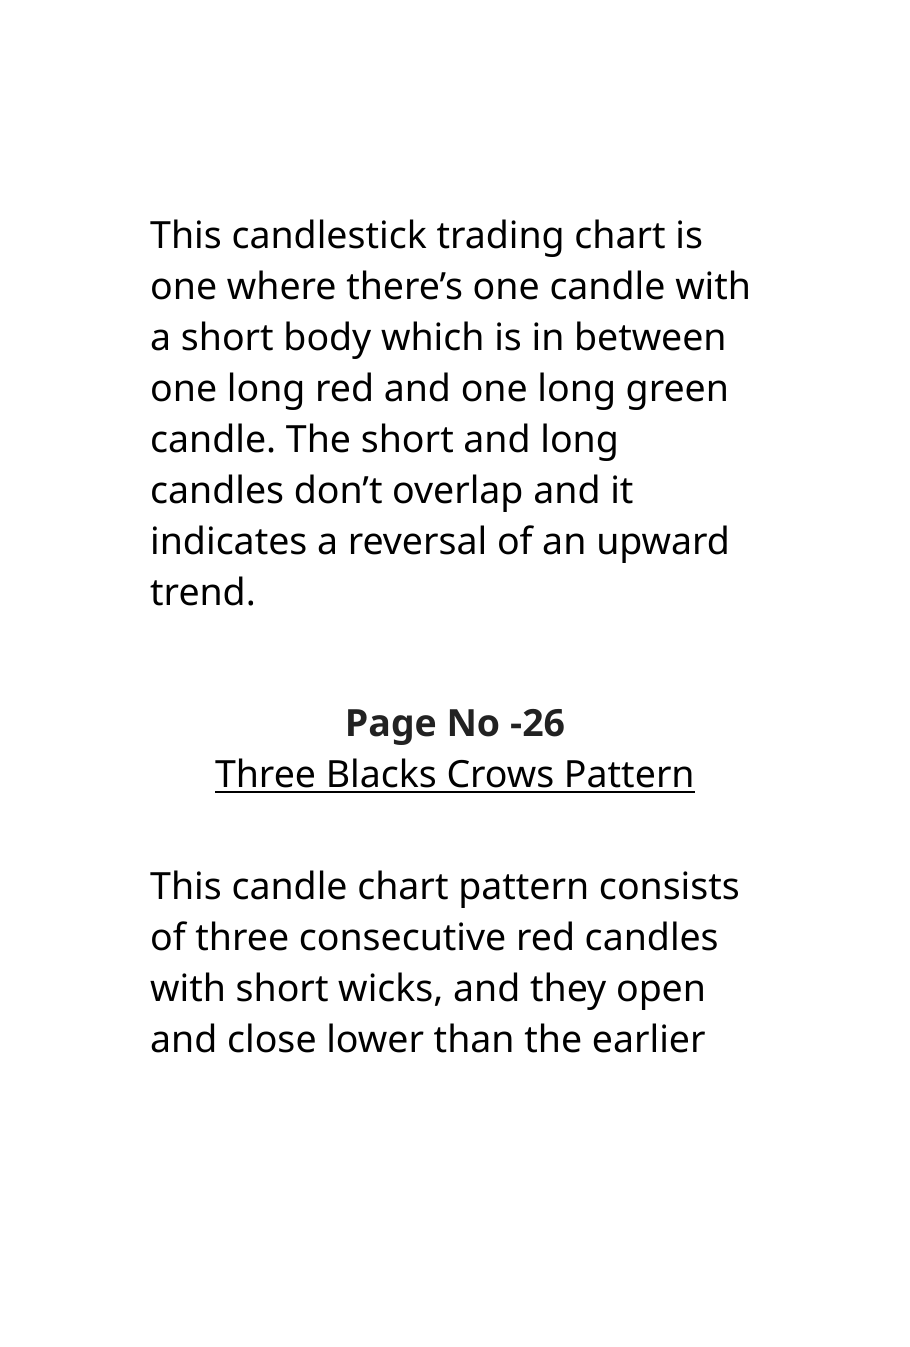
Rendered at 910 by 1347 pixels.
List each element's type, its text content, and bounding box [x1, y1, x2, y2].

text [150, 860, 759, 1064]
text Page No -26 [150, 696, 759, 747]
text This candlestick trading chart is one where there’s one candle with a short body which is in between one long red and one long green candle. The short and long candles don’t overlap and it indicates a reversal of an upward trend. [150, 208, 759, 617]
subtitle Three Blacks Crows Pattern [150, 747, 759, 798]
